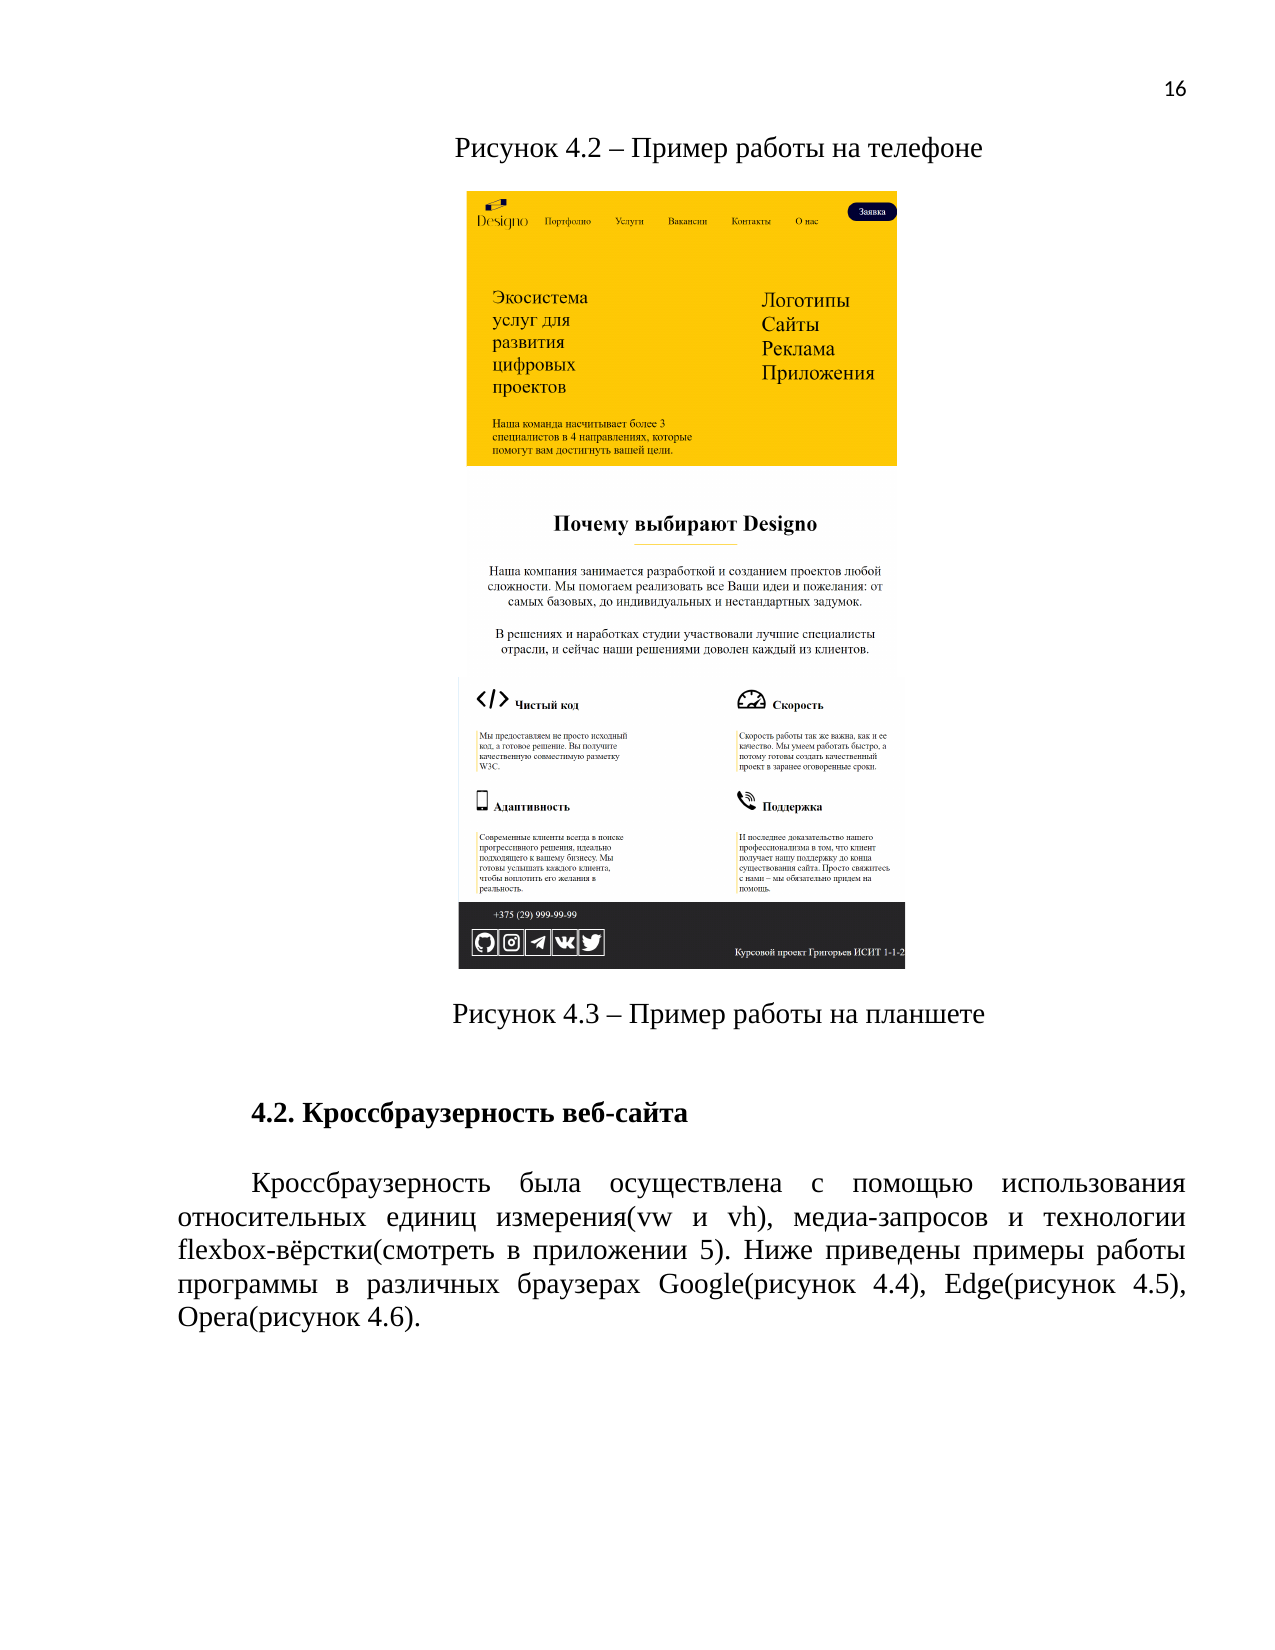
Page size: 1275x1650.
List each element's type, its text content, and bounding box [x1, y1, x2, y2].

subtitle 4.2. Кроссбраузерность веб-сайта [177, 1095, 1186, 1129]
text Рисунок 4.2 – Пример работы на телефоне [177, 130, 1186, 163]
text Рисунок 4.3 – Пример работы на планшете [177, 996, 1186, 1030]
picture [458, 191, 905, 969]
text Кроссбраузерность была осуществлена с помощью использования относительных единиц измерения(vw и vh), медиа-запросов и технологии flexbox-вёрстки(смотреть в приложении 5). Ниже приведены примеры работы программы в различных браузерах Google(рисунок 4.4), Edge(рисунок 4.5), Opera(рисунок 4.6). [177, 1165, 1186, 1333]
